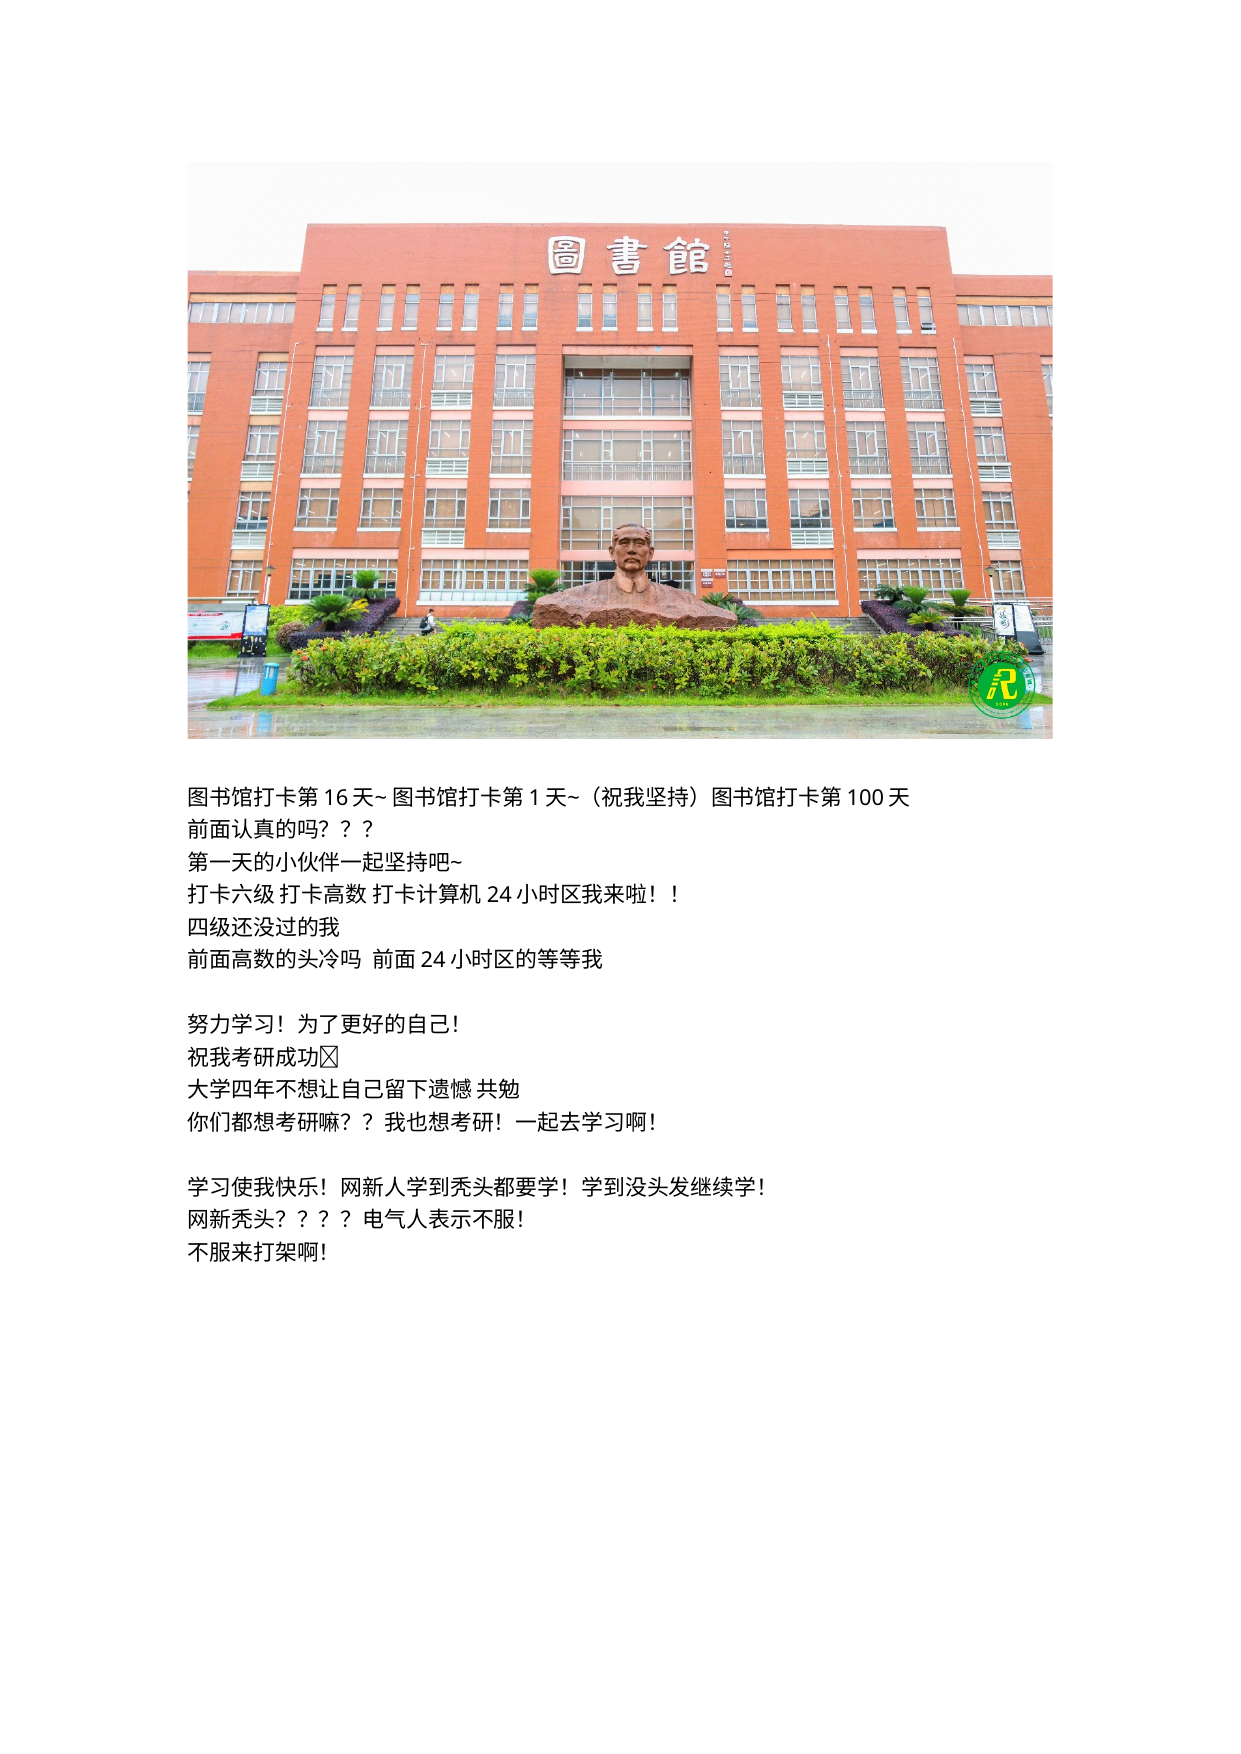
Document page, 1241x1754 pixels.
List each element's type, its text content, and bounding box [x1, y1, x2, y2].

text 学习使我快乐！网新人学到秃头都要学！学到没头发继续学！ [187, 1169, 1053, 1202]
text 前面高数的头冷吗 前面24小时区的等等我 [187, 942, 1053, 974]
text 四级还没过的我 [187, 909, 1053, 942]
text 大学四年不想让自己留下遗憾 共勉️ [187, 1072, 1053, 1104]
text 前面认真的吗？？？ [187, 812, 1053, 844]
text 不服来打架啊！ [187, 1234, 1053, 1267]
picture [187, 162, 1053, 739]
text 第一天的小伙伴一起坚持吧~ [187, 844, 1053, 877]
text 努力学习！为了更好的自己！ [187, 1007, 1053, 1039]
text 网新秃头？？？？电气人表示不服！ [187, 1202, 1053, 1234]
text 祝我考研成功🏻 [187, 1039, 1053, 1072]
text 打卡六级 打卡高数 打卡计算机 24小时区我来啦！！ [187, 877, 1053, 909]
text 图书馆打卡第16天~ 图书馆打卡第1天~（祝我坚持）图书馆打卡第100天 [187, 779, 1053, 812]
text 你们都想考研嘛？？我也想考研！一起去学习啊！ [187, 1104, 1053, 1137]
